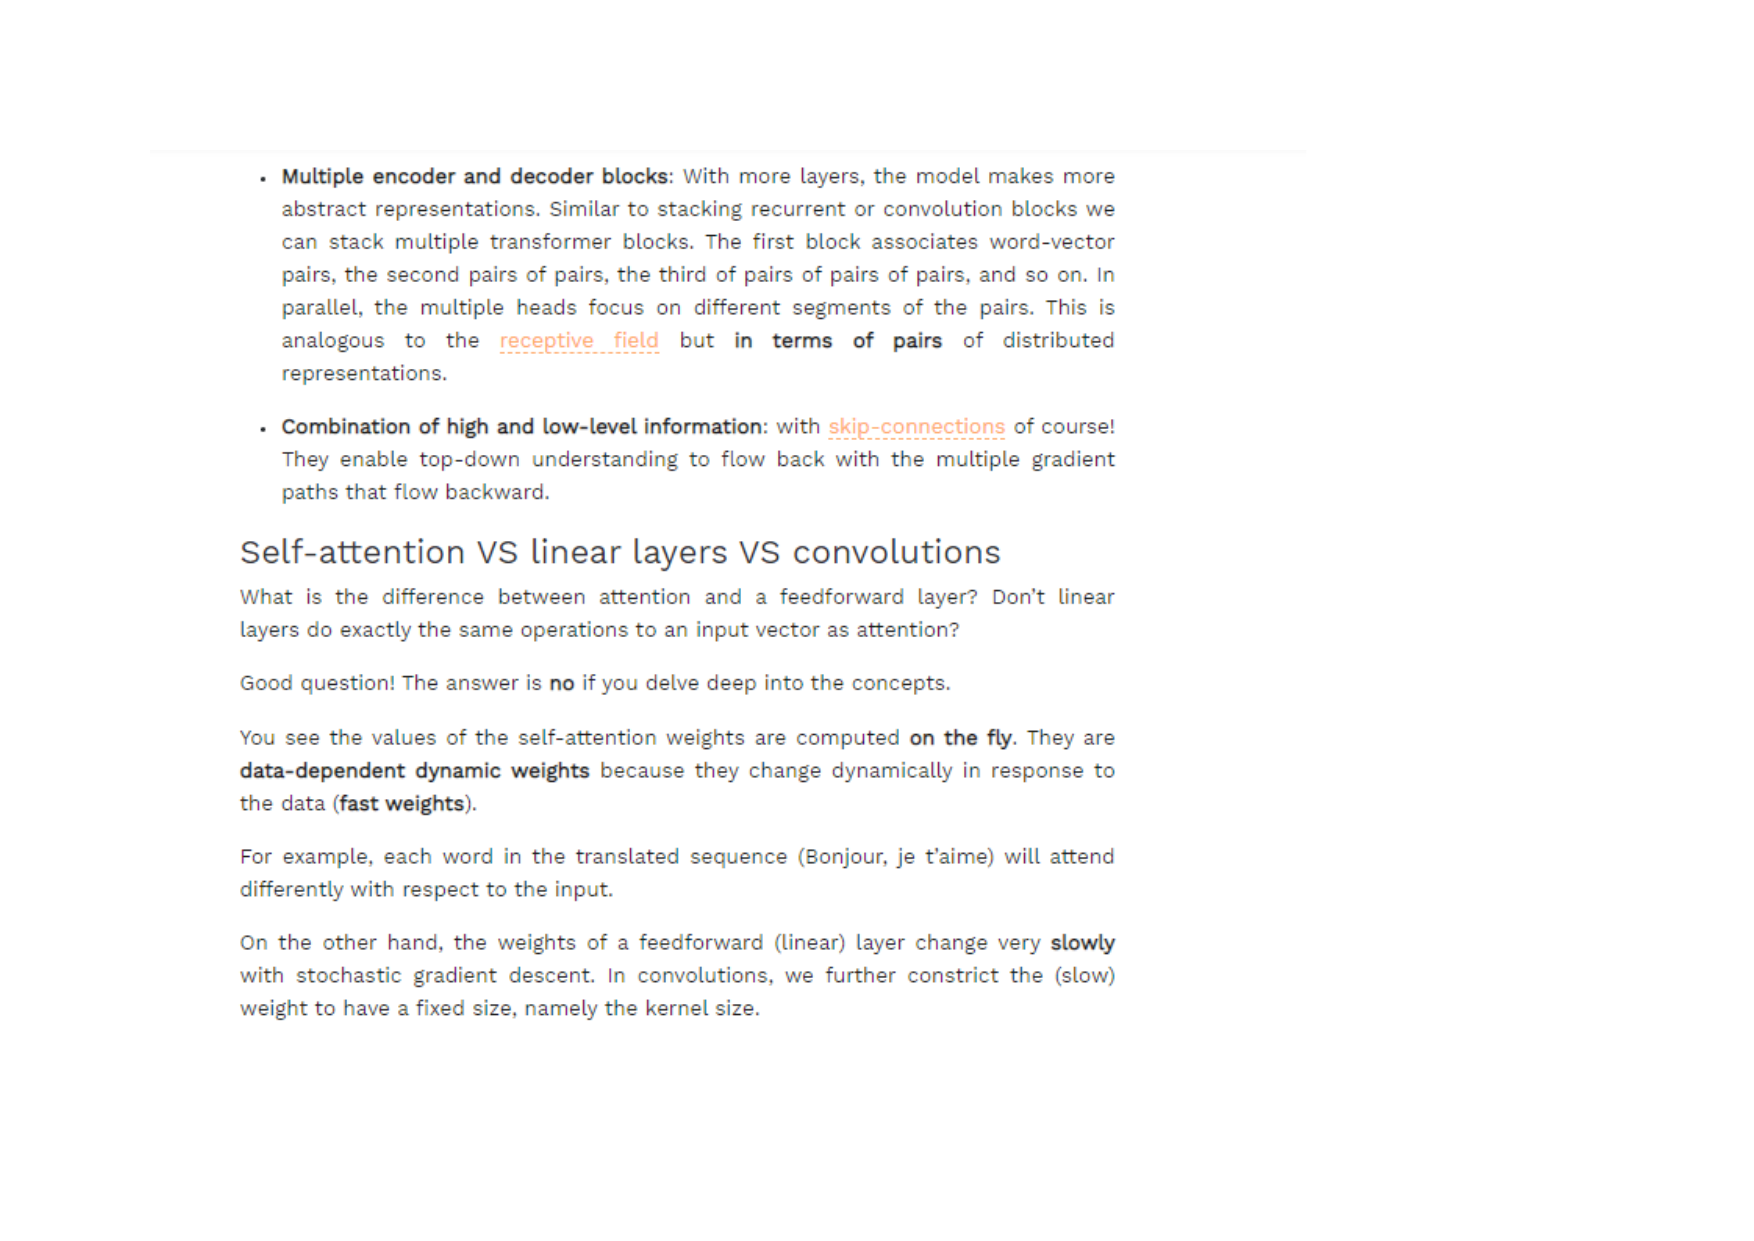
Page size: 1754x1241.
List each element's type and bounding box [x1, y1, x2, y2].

picture [150, 150, 1307, 1039]
